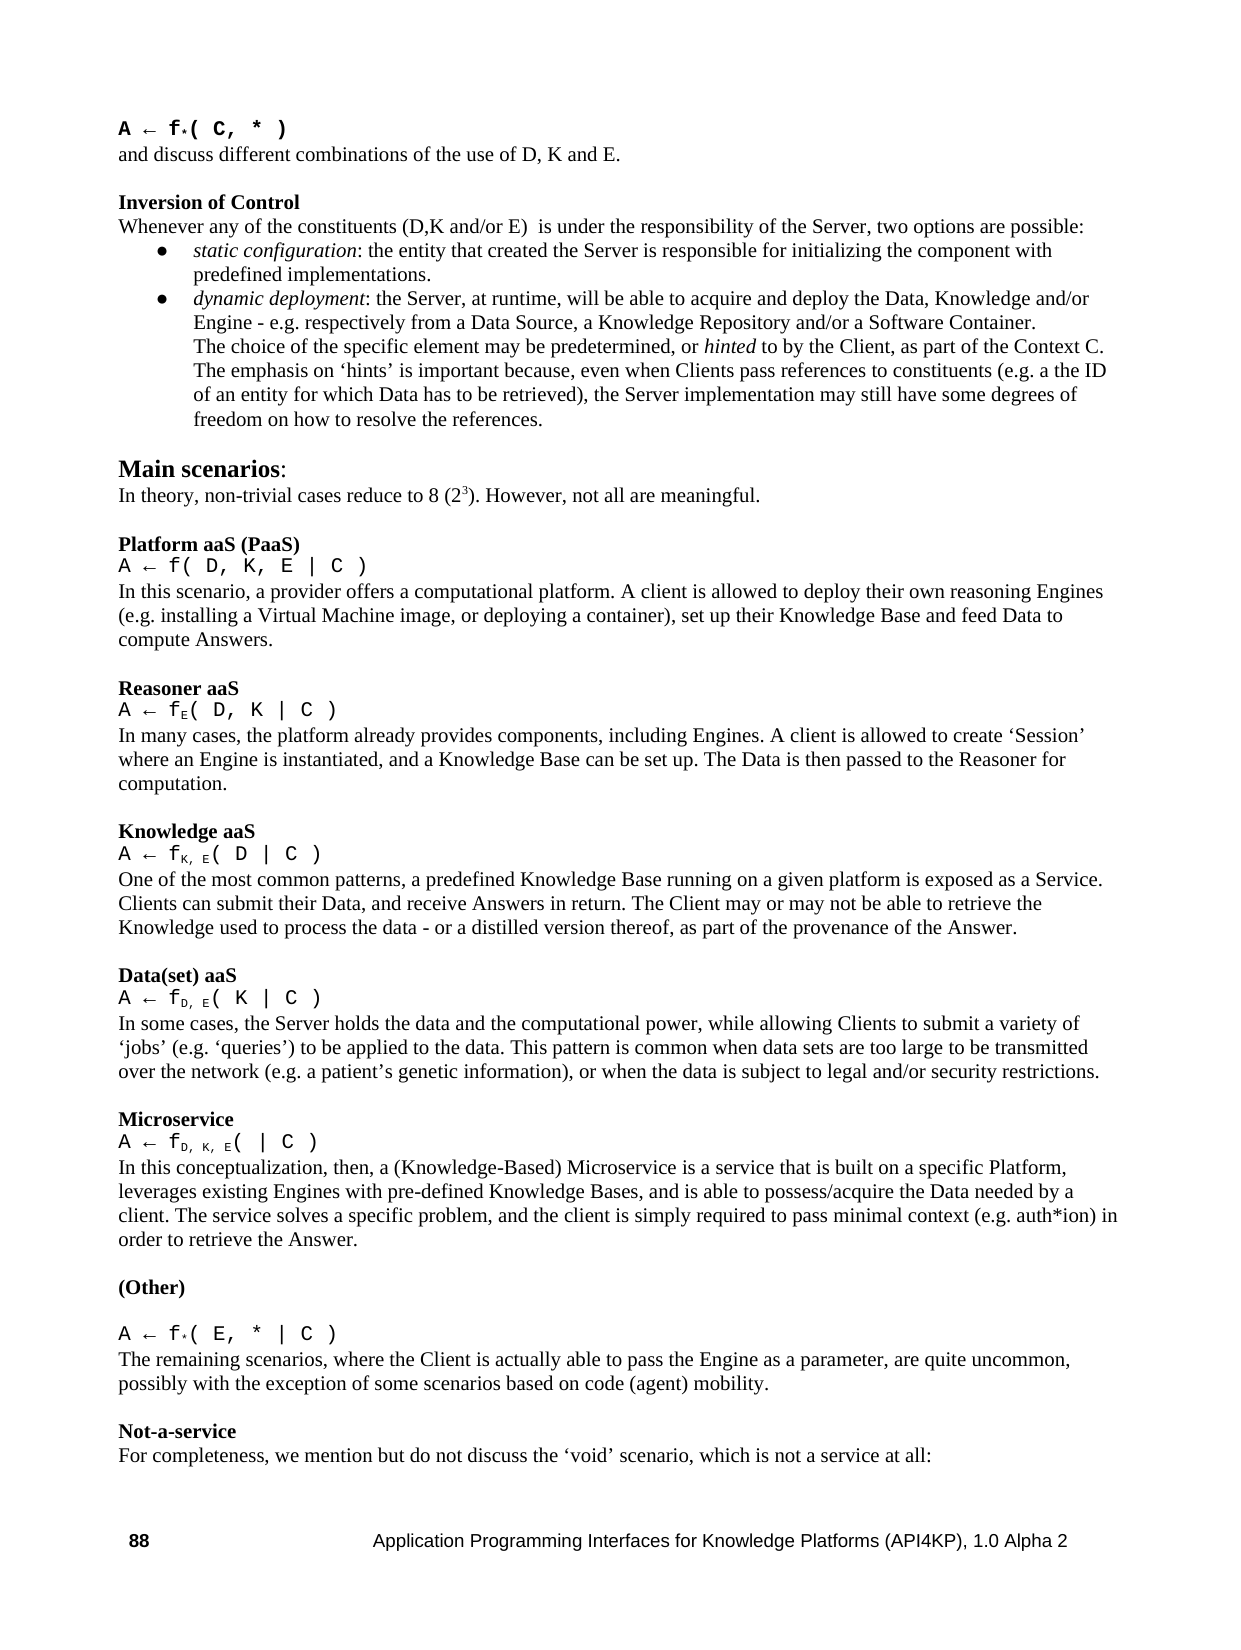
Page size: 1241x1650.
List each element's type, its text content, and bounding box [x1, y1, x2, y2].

text A ← fE( D, K | C ) [118, 699, 1122, 723]
text A ← fD, K, E( | C ) [118, 1131, 1122, 1155]
text A ← f( D, K, E | C ) [118, 556, 1122, 579]
text The remaining scenarios, where the Client is actually able to pass the Engine as a parameter, are quite uncommon, possibly with the exception of some scenarios based on code (agent) mobility. [118, 1347, 1122, 1395]
text A ← f*( C, * ) [118, 118, 1122, 142]
text One of the most common patterns, a predefined Knowledge Base running on a given platform is exposed as a Service. Clients can submit their Data, and receive Answers in return. The Client may or may not be able to retrieve the Knowledge used to process the data - or a distilled version thereof, as part of the provenance of the Answer. [118, 867, 1122, 939]
list static configuration: the entity that created the Server is responsible for initializing the component with predefined implementations. [156, 238, 1122, 286]
text Knowledge aaS [118, 819, 1122, 843]
text In some cases, the Server holds the data and the computational power, while allowing Clients to submit a variety of ‘jobs’ (e.g. ‘queries’) to be applied to the data. This pattern is common when data sets are too large to be transmitted over the network (e.g. a patient’s genetic information), or when the data is subject to legal and/or security restrictions. [118, 1011, 1122, 1083]
text and discuss different combinations of the use of D, K and E. [118, 142, 1122, 166]
text In this scenario, a provider offers a computational platform. A client is allowed to deploy their own reasoning Engines (e.g. installing a Virtual Machine image, or deploying a container), set up their Knowledge Base and feed Data to compute Answers. [118, 579, 1122, 651]
text Whenever any of the constituents (D,K and/or E) is under the responsibility of the Server, two options are possible: [118, 214, 1122, 238]
text A ← fD, E( K | C ) [118, 987, 1122, 1011]
text Inversion of Control [118, 190, 1122, 214]
text A ← f*( E, * | C ) [118, 1299, 1122, 1347]
text (Other) [118, 1275, 1122, 1299]
text Microservice [118, 1107, 1122, 1131]
text In many cases, the platform already provides components, including Engines. A client is allowed to create ‘Session’ where an Engine is instantiated, and a Knowledge Base can be set up. The Data is then passed to the Reasoner for computation. [118, 723, 1122, 795]
text Main scenarios: [118, 454, 1122, 483]
text Reasoner aaS [118, 675, 1122, 699]
text In this conceptualization, then, a (Knowledge-Based) Microservice is a service that is built on a specific Platform, leverages existing Engines with pre-defined Knowledge Bases, and is able to possess/acquire the Data needed by a client. The service solves a specific problem, and the client is simply required to pass minimal context (e.g. auth*ion) in order to retrieve the Answer. [118, 1155, 1122, 1251]
text Not-a-service [118, 1419, 1122, 1443]
text Data(set) aaS [118, 963, 1122, 987]
text A ← fK, E( D | C ) [118, 843, 1122, 867]
text In theory, non-trivial cases reduce to 8 (23). However, not all are meaningful. [118, 483, 1122, 507]
text For completeness, we mention but do not discuss the ‘void’ scenario, which is not a service at all: [118, 1443, 1122, 1467]
text Platform aaS (PaaS) [118, 531, 1122, 556]
list dynamic deployment: the Server, at runtime, will be able to acquire and deploy the Data, Knowledge and/or Engine - e.g. respectively from a Data Source, a Knowledge Repository and/or a Software Container. The choice of the specific element may be predetermined, or hinted to by the Client, as part of the Context C. The emphasis on ‘hints’ is important because, even when Clients pass references to constituents (e.g. a the ID of an entity for which Data has to be retrieved), the Server implementation may still have some degrees of freedom on how to resolve the references. [156, 286, 1122, 431]
